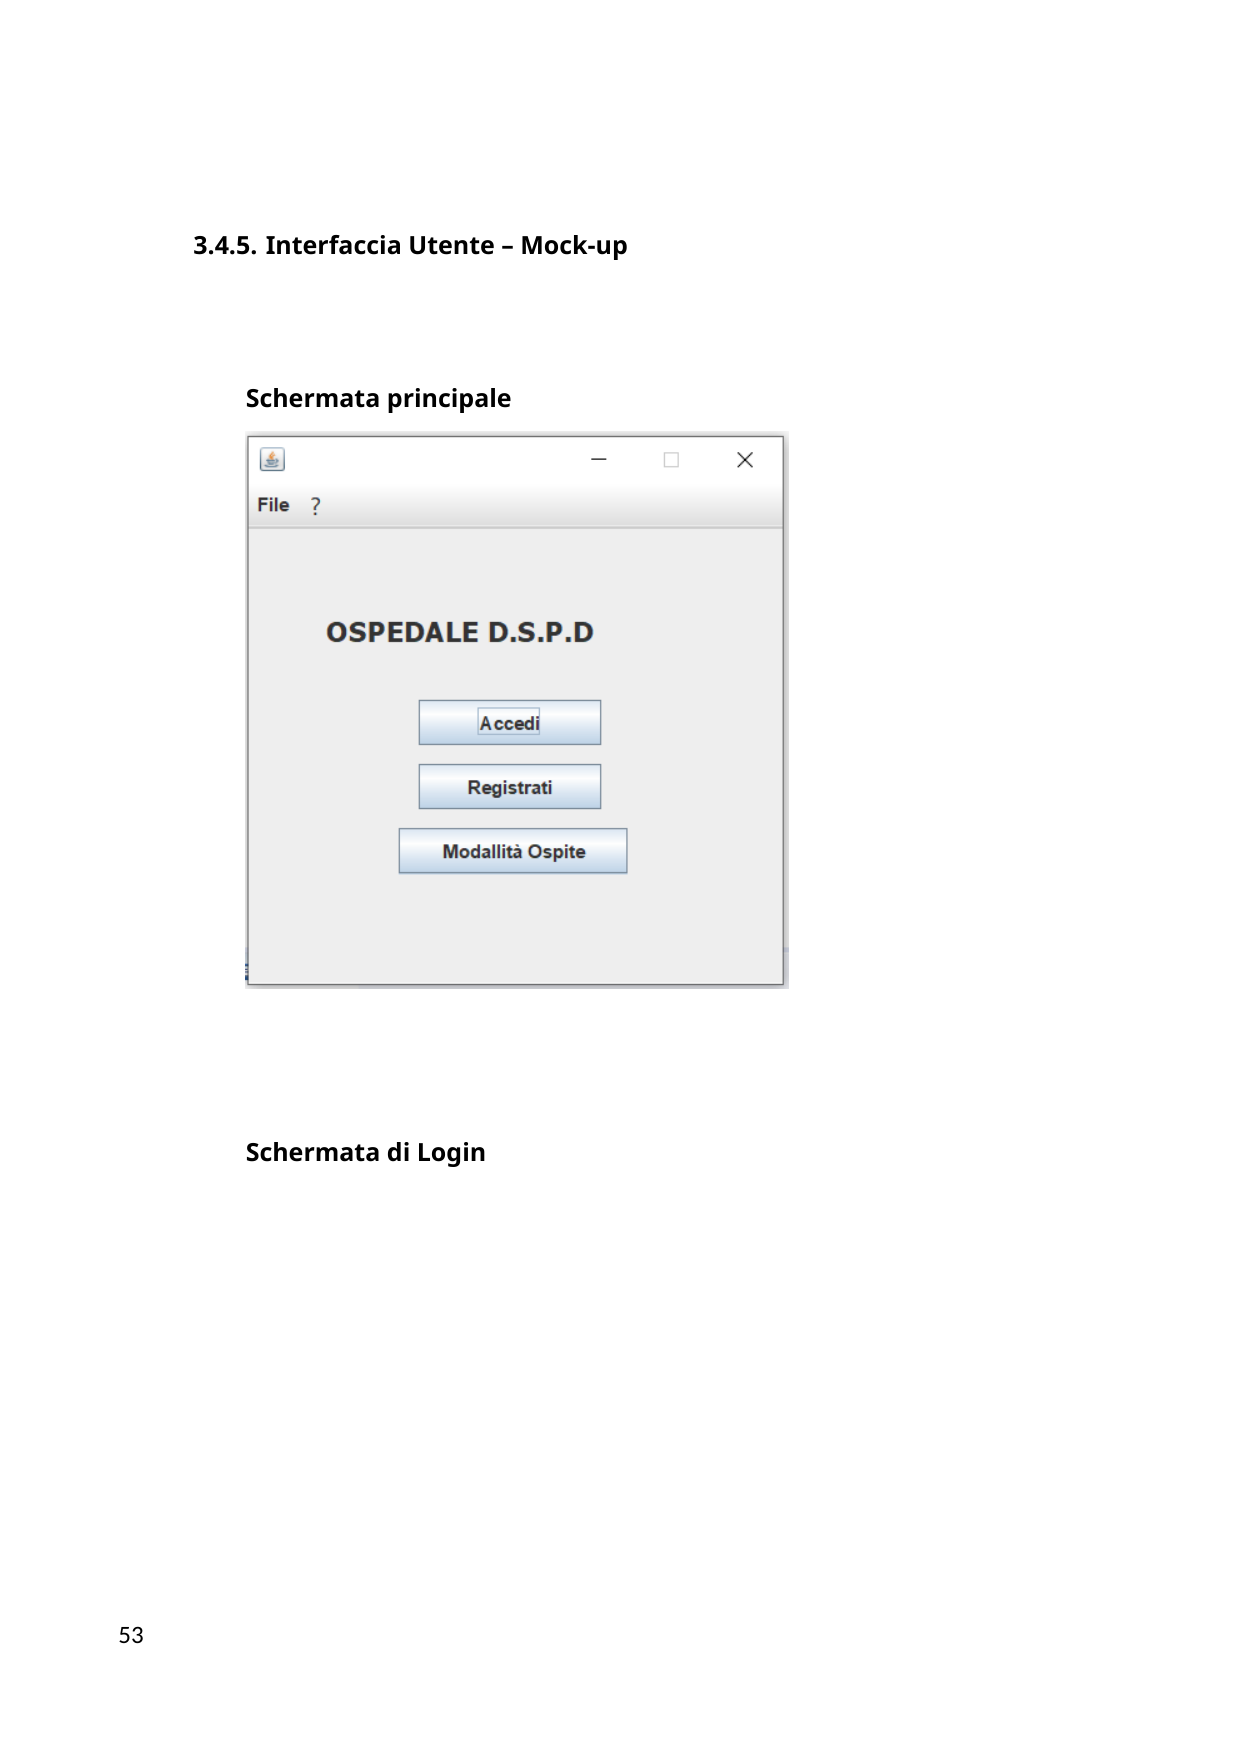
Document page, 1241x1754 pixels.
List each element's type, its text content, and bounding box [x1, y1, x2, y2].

list Interfaccia Utente – Mock-up [193, 228, 1122, 262]
list Schermata principale [246, 381, 1122, 415]
picture [245, 431, 789, 989]
list Schermata di Login [246, 1135, 1122, 1169]
